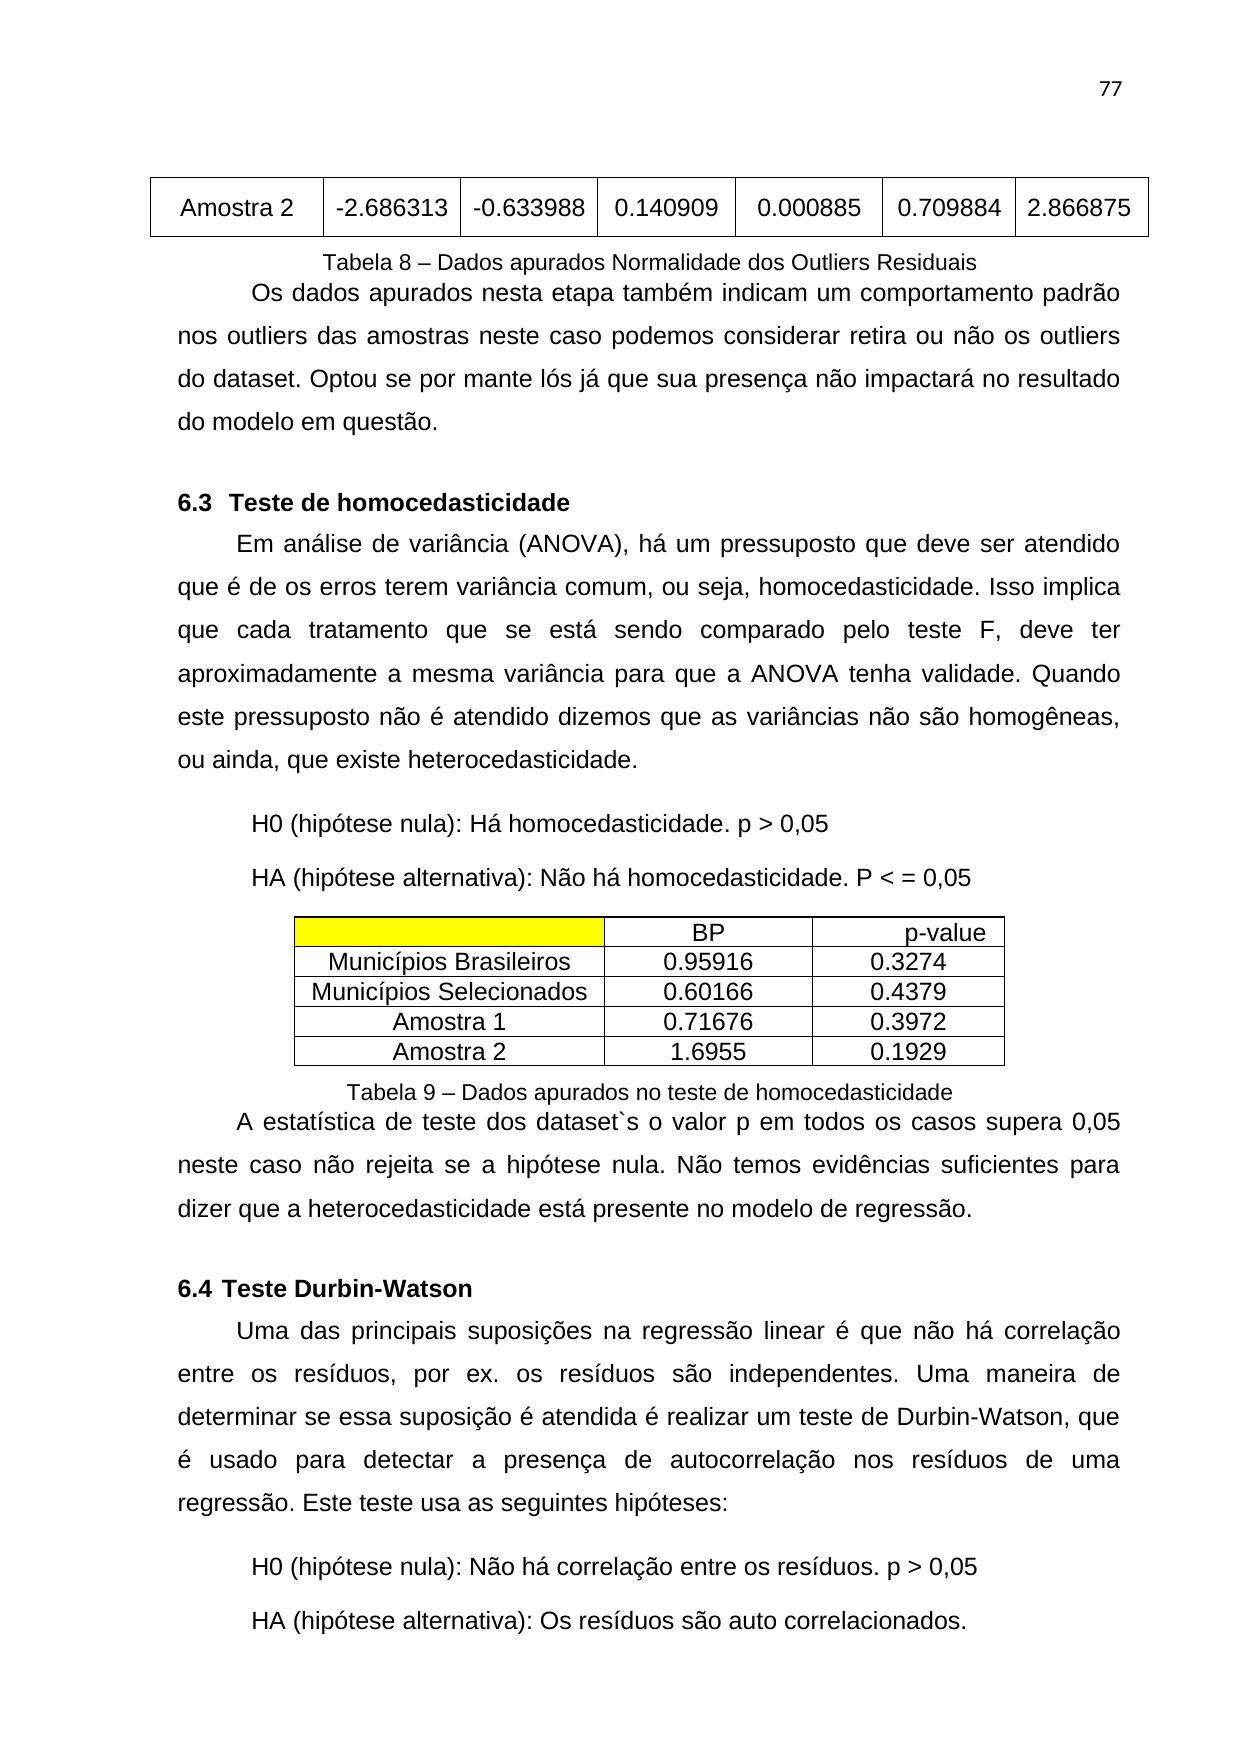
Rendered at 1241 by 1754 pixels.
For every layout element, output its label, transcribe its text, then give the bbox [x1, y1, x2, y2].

table_cell Amostra 1 [295, 1007, 604, 1036]
table_header [295, 918, 604, 946]
text HA (hipótese alternativa): Os resíduos são auto correlacionados. [177, 1606, 1122, 1635]
table_cell 0.3274 [813, 947, 1004, 976]
text Em análise de variância (ANOVA), há um pressuposto que deve ser atendido que é de os erros terem variância comum, ou seja, homocedasticidade. Isso implica que cada tratamento que se está sendo comparado pelo teste F, deve ter aproximadamente a mesma variância para que a ANOVA tenha validade. Quando este pressuposto não é atendido dizemos que as variâncias não são homogêneas, ou ainda, que existe heterocedasticidade. [177, 529, 1122, 773]
table_header BP [605, 918, 812, 946]
table_cell 0.95916 [605, 947, 812, 976]
text Uma das principais suposições na regressão linear é que não há correlação entre os resíduos, por ex. os resíduos são independentes. Uma maneira de determinar se essa suposição é atendida é realizar um teste de Durbin-Watson, que é usado para detectar a presença de autocorrelação nos resíduos de uma regressão. Este teste usa as seguintes hipóteses: [177, 1316, 1122, 1517]
table_cell 0.71676 [605, 1007, 812, 1036]
table_cell 0.3972 [813, 1007, 1004, 1036]
table_cell Municípios Brasileiros [295, 947, 604, 976]
text H0 (hipótese nula): Não há correlação entre os resíduos. p > 0,05 [177, 1552, 1122, 1581]
subtitle Tabela 9 – Dados apurados no teste de homocedasticidade [177, 1079, 1122, 1105]
table_cell 2.866875 [1016, 178, 1148, 236]
text Os dados apurados nesta etapa também indicam um comportamento padrão nos outliers das amostras neste caso podemos considerar retira ou não os outliers do dataset. Optou se por mante lós já que sua presença não impactará no resultado do modelo em questão. [177, 278, 1122, 436]
table_cell 0.709884 [883, 178, 1015, 236]
text HA (hipótese alternativa): Não há homocedasticidade. P < = 0,05 [177, 863, 1122, 891]
subtitle Teste Durbin-Watson [177, 1274, 1122, 1303]
table_cell 0.140909 [598, 178, 735, 236]
table_cell -0.633988 [461, 178, 597, 236]
subtitle Tabela 8 – Dados apurados Normalidade dos Outliers Residuais [177, 249, 1122, 276]
table_cell 0.4379 [813, 977, 1004, 1006]
table_cell Municípios Selecionados [295, 977, 604, 1006]
table_cell Amostra 2 [295, 1037, 604, 1065]
table_cell 0.000885 [736, 178, 882, 236]
table_cell -2.686313 [324, 178, 460, 236]
text H0 (hipótese nula): Há homocedasticidade. p > 0,05 [177, 809, 1122, 837]
table_cell 1.6955 [605, 1037, 812, 1065]
table_header p-value [813, 918, 1004, 946]
text A estatística de teste dos dataset`s o valor p em todos os casos supera 0,05 neste caso não rejeita se a hipótese nula. Não temos evidências suficientes para dizer que a heterocedasticidade está presente no modelo de regressão. [177, 1107, 1122, 1222]
table_cell Amostra 2 [151, 178, 323, 236]
subtitle Teste de homocedasticidade [177, 488, 1122, 517]
table_cell 0.60166 [605, 977, 812, 1006]
table_cell 0.1929 [813, 1037, 1004, 1065]
